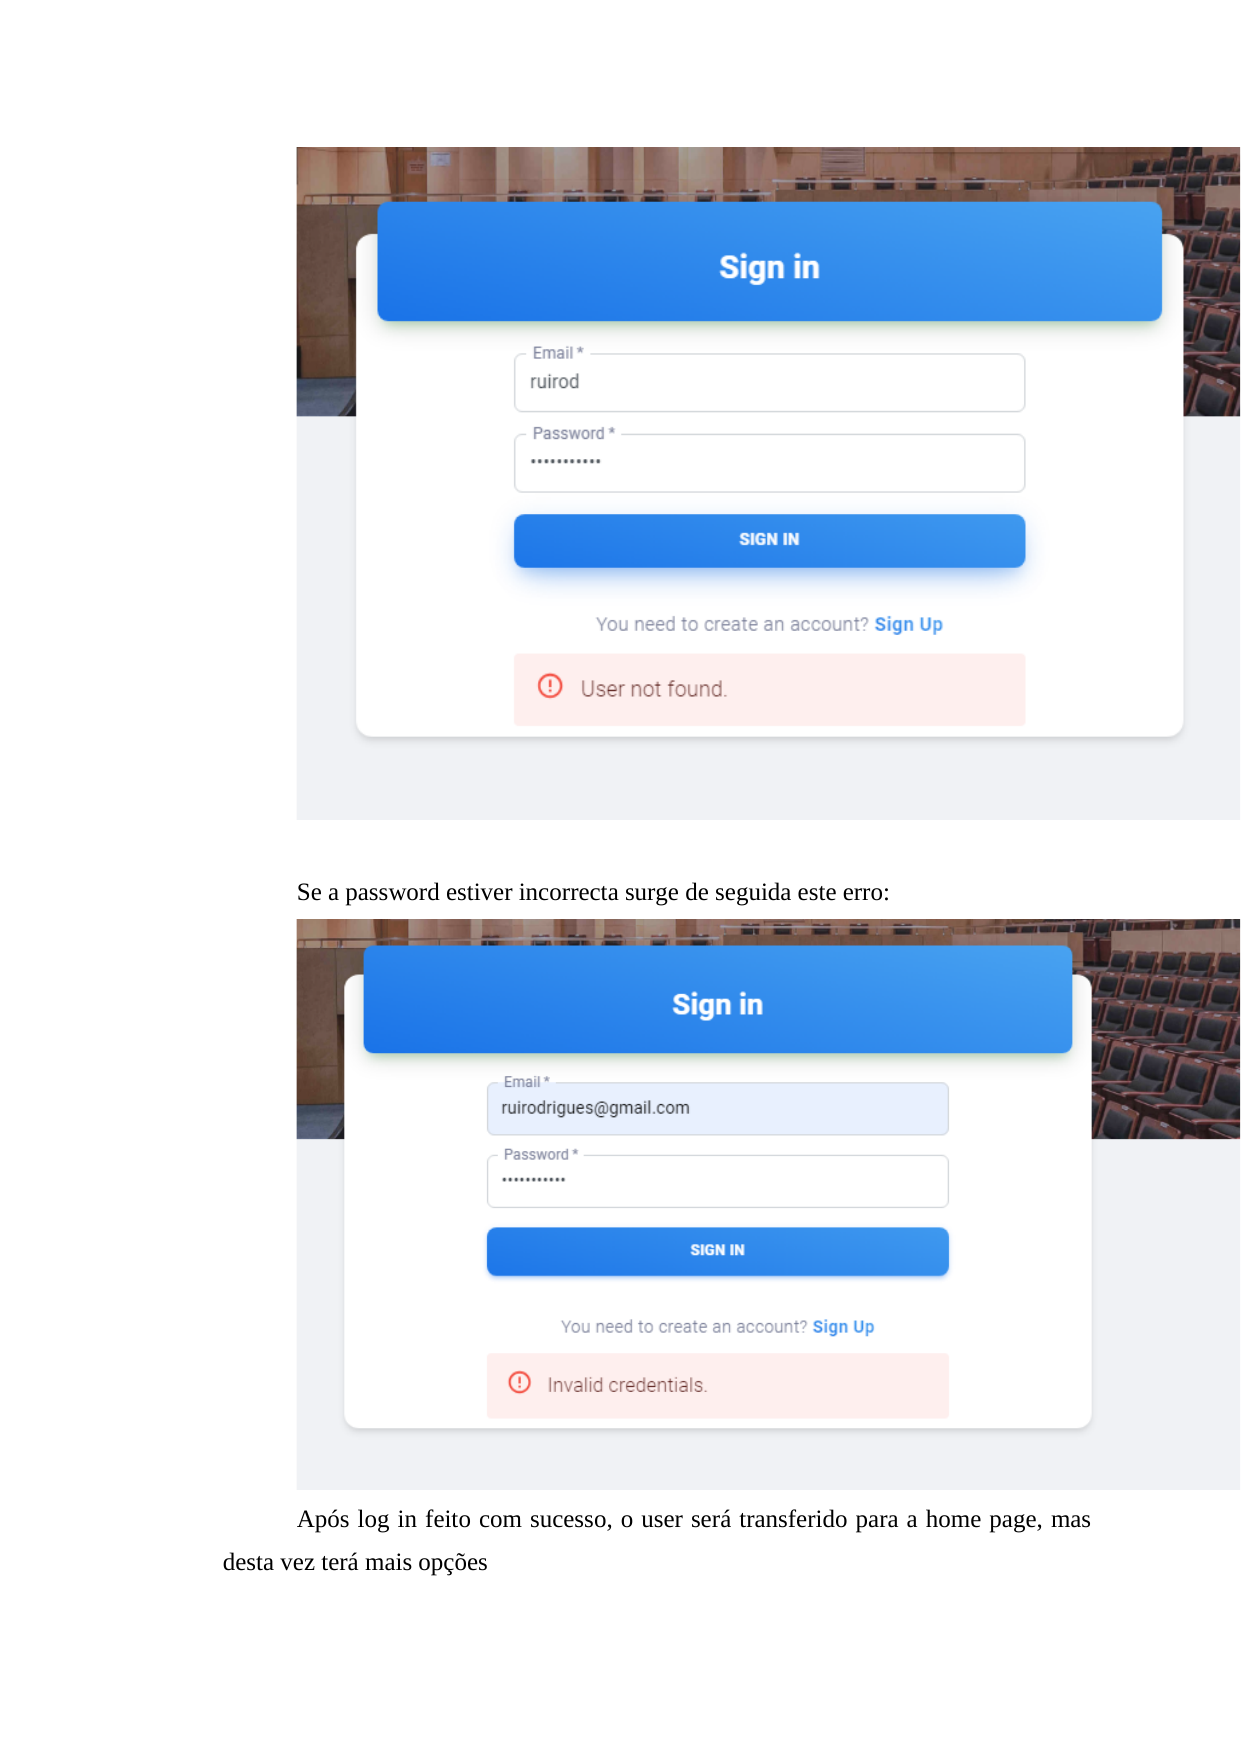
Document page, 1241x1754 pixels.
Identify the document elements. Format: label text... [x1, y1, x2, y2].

list Se a password estiver incorrecta surge de seguida este erro: [223, 877, 1092, 905]
picture [296, 147, 1241, 820]
picture [296, 919, 1241, 1490]
list Após log in feito com sucesso, o user será transferido para a home page, mas desta vez terá mais opções [223, 1504, 1092, 1576]
